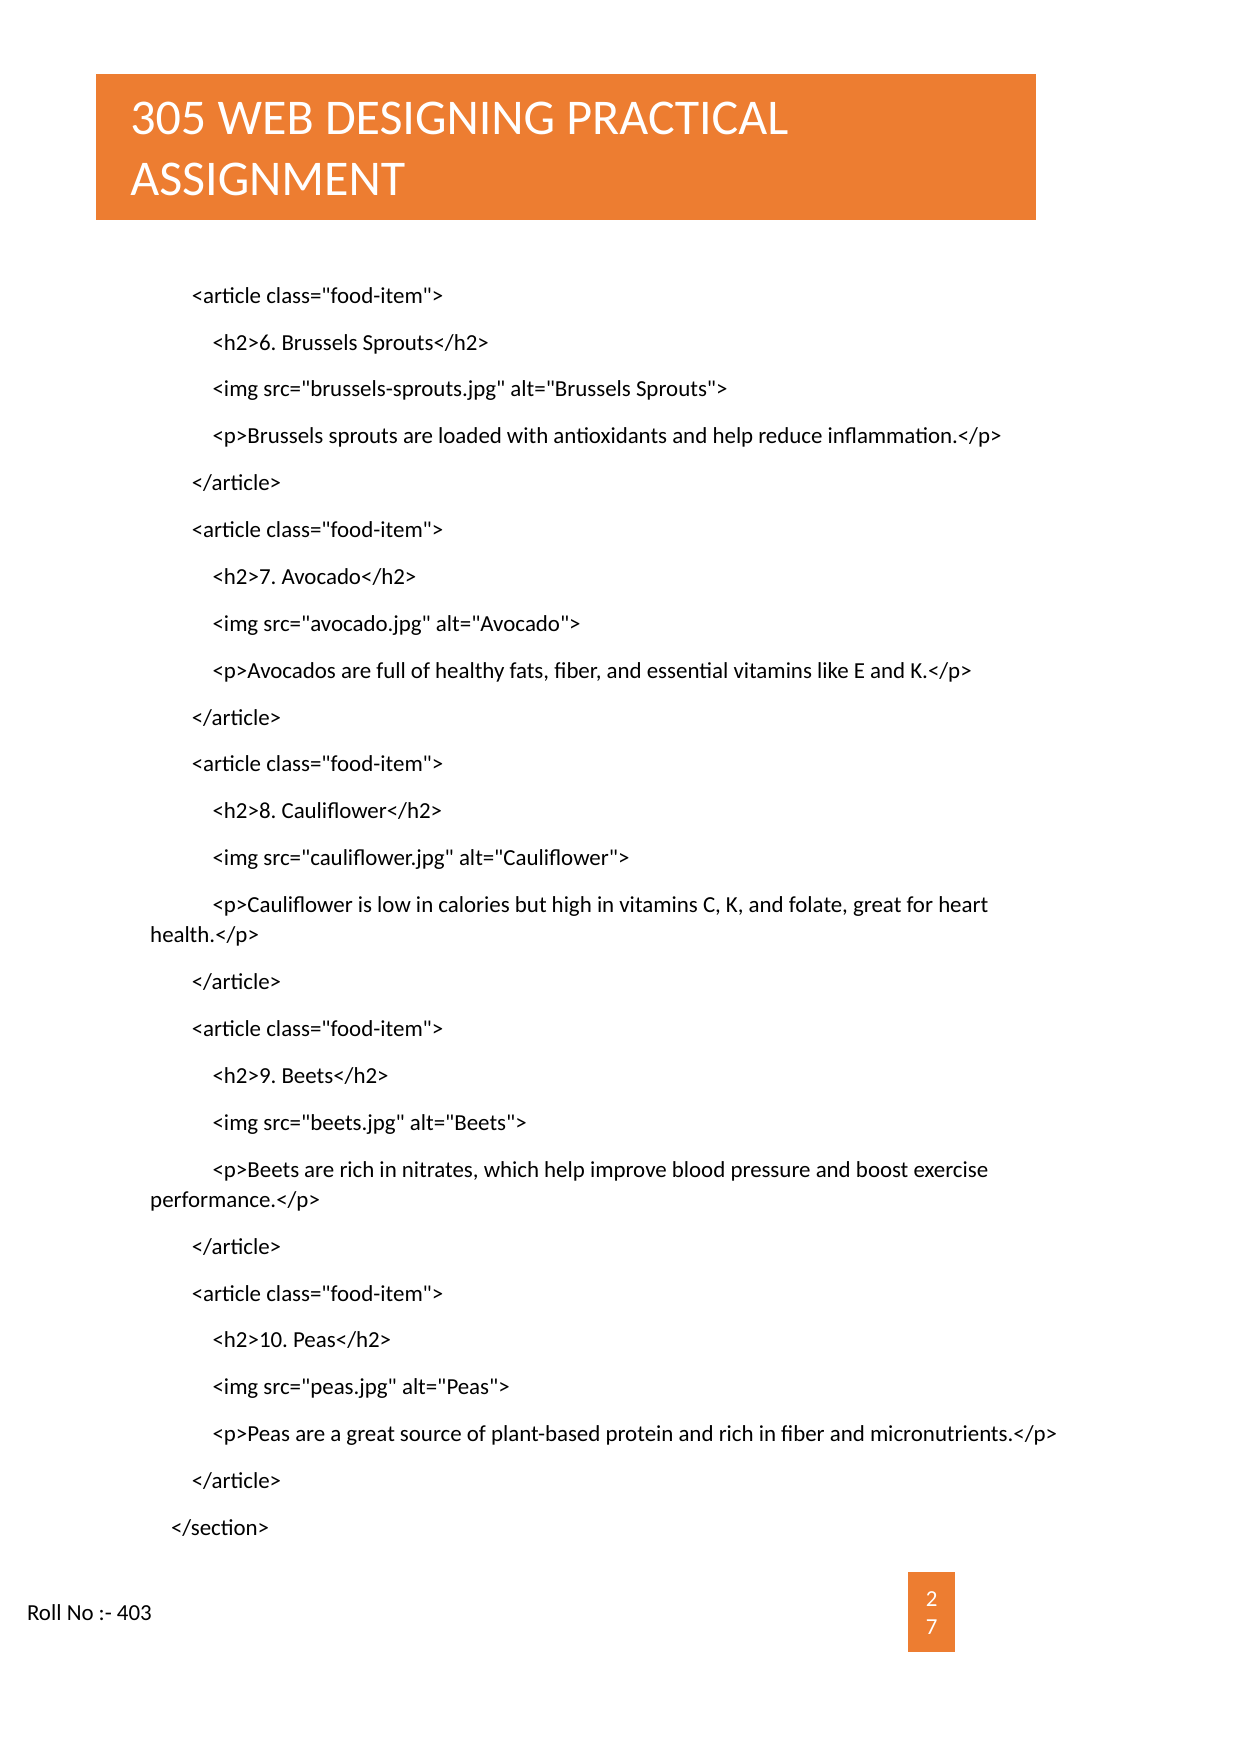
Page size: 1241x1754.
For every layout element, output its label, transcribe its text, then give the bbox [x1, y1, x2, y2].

text <h2>10. Peas</h2> [150, 1326, 1090, 1354]
text <img src="brussels-sprouts.jpg" alt="Brussels Sprouts"> [150, 374, 1090, 403]
text <article class="food-item"> [150, 1014, 1090, 1042]
text </section> [150, 1513, 1090, 1541]
text <article class="food-item"> [150, 281, 1090, 309]
text </article> [150, 703, 1090, 731]
text <p>Brussels sprouts are loaded with antioxidants and help reduce inflammation.</p> [150, 421, 1090, 449]
text </article> [150, 967, 1090, 995]
text <h2>8. Cauliflower</h2> [150, 796, 1090, 824]
text <img src="peas.jpg" alt="Peas"> [150, 1372, 1090, 1401]
text <h2>7. Avocado</h2> [150, 562, 1090, 590]
text <article class="food-item"> [150, 1279, 1090, 1307]
text <article class="food-item"> [150, 515, 1090, 543]
text <article class="food-item"> [150, 749, 1090, 778]
text </article> [150, 468, 1090, 496]
text </article> [150, 1466, 1090, 1494]
text <img src="cauliflower.jpg" alt="Cauliflower"> [150, 843, 1090, 871]
text <p>Avocados are full of healthy fats, fiber, and essential vitamins like E and K.</p> [150, 656, 1090, 684]
text <p>Beets are rich in nitrates, which help improve blood pressure and boost exercise performance.</p> [150, 1155, 1090, 1213]
text <p>Peas are a great source of plant-based protein and rich in fiber and micronutrients.</p> [150, 1419, 1090, 1447]
text <h2>9. Beets</h2> [150, 1061, 1090, 1089]
text <img src="beets.jpg" alt="Beets"> [150, 1108, 1090, 1136]
text <p>Cauliflower is low in calories but high in vitamins C, K, and folate, great for heart health.</p> [150, 890, 1090, 948]
text <img src="avocado.jpg" alt="Avocado"> [150, 609, 1090, 637]
text </article> [150, 1232, 1090, 1260]
text <h2>6. Brussels Sprouts</h2> [150, 328, 1090, 356]
